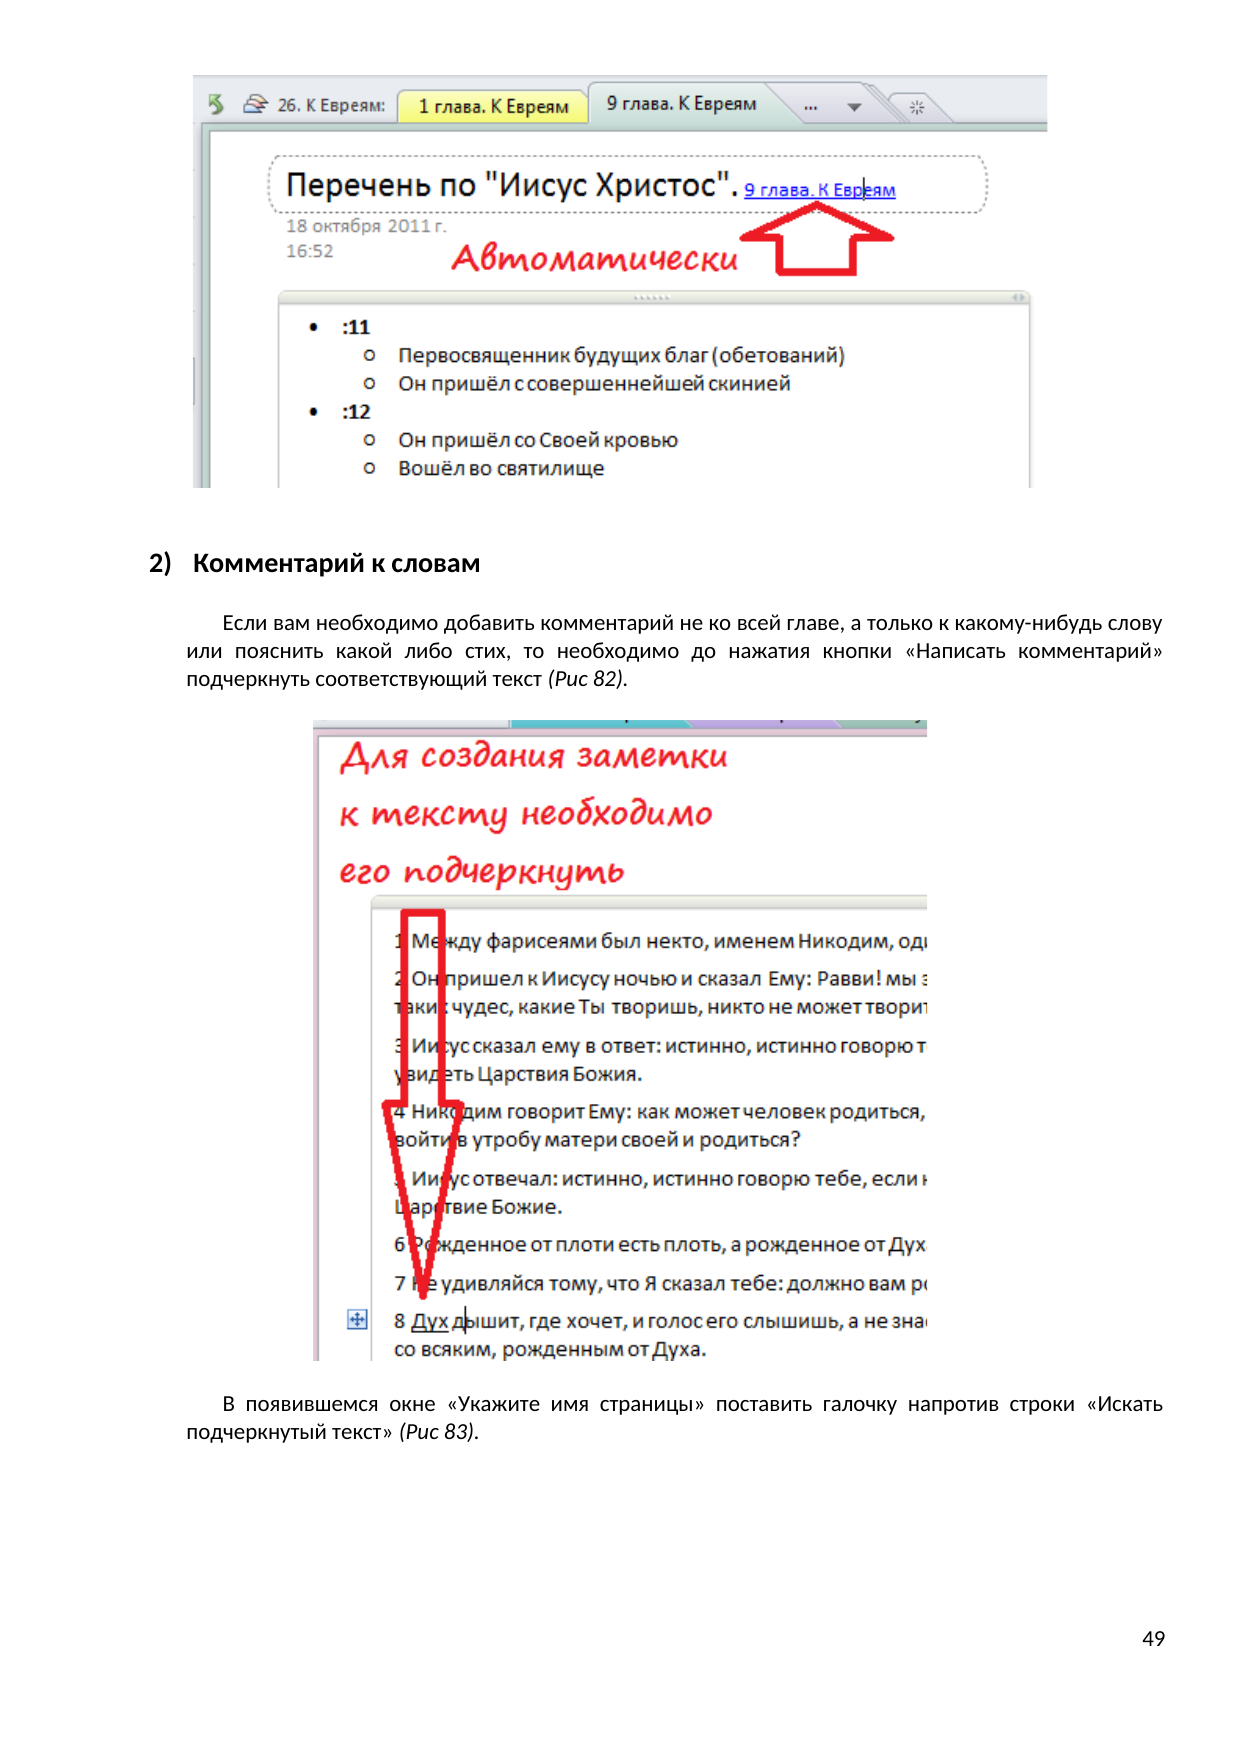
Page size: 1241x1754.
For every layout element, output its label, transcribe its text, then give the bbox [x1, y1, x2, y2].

text В появившемся окне «Укажите имя страницы» поставить галочку напротив строки «Искать подчеркнутый текст» (Рис 83). [186, 1389, 1165, 1445]
text Если вам необходимо добавить комментарий не ко всей главе, а только к какому-нибудь слову или пояснить какой либо стих, то необходимо до нажатия кнопки «Написать комментарий» подчеркнуть соответствующий текст (Рис 82). [186, 608, 1165, 692]
picture [192, 75, 1048, 488]
subtitle Комментарий к словам [149, 545, 1165, 579]
picture [313, 720, 928, 1361]
